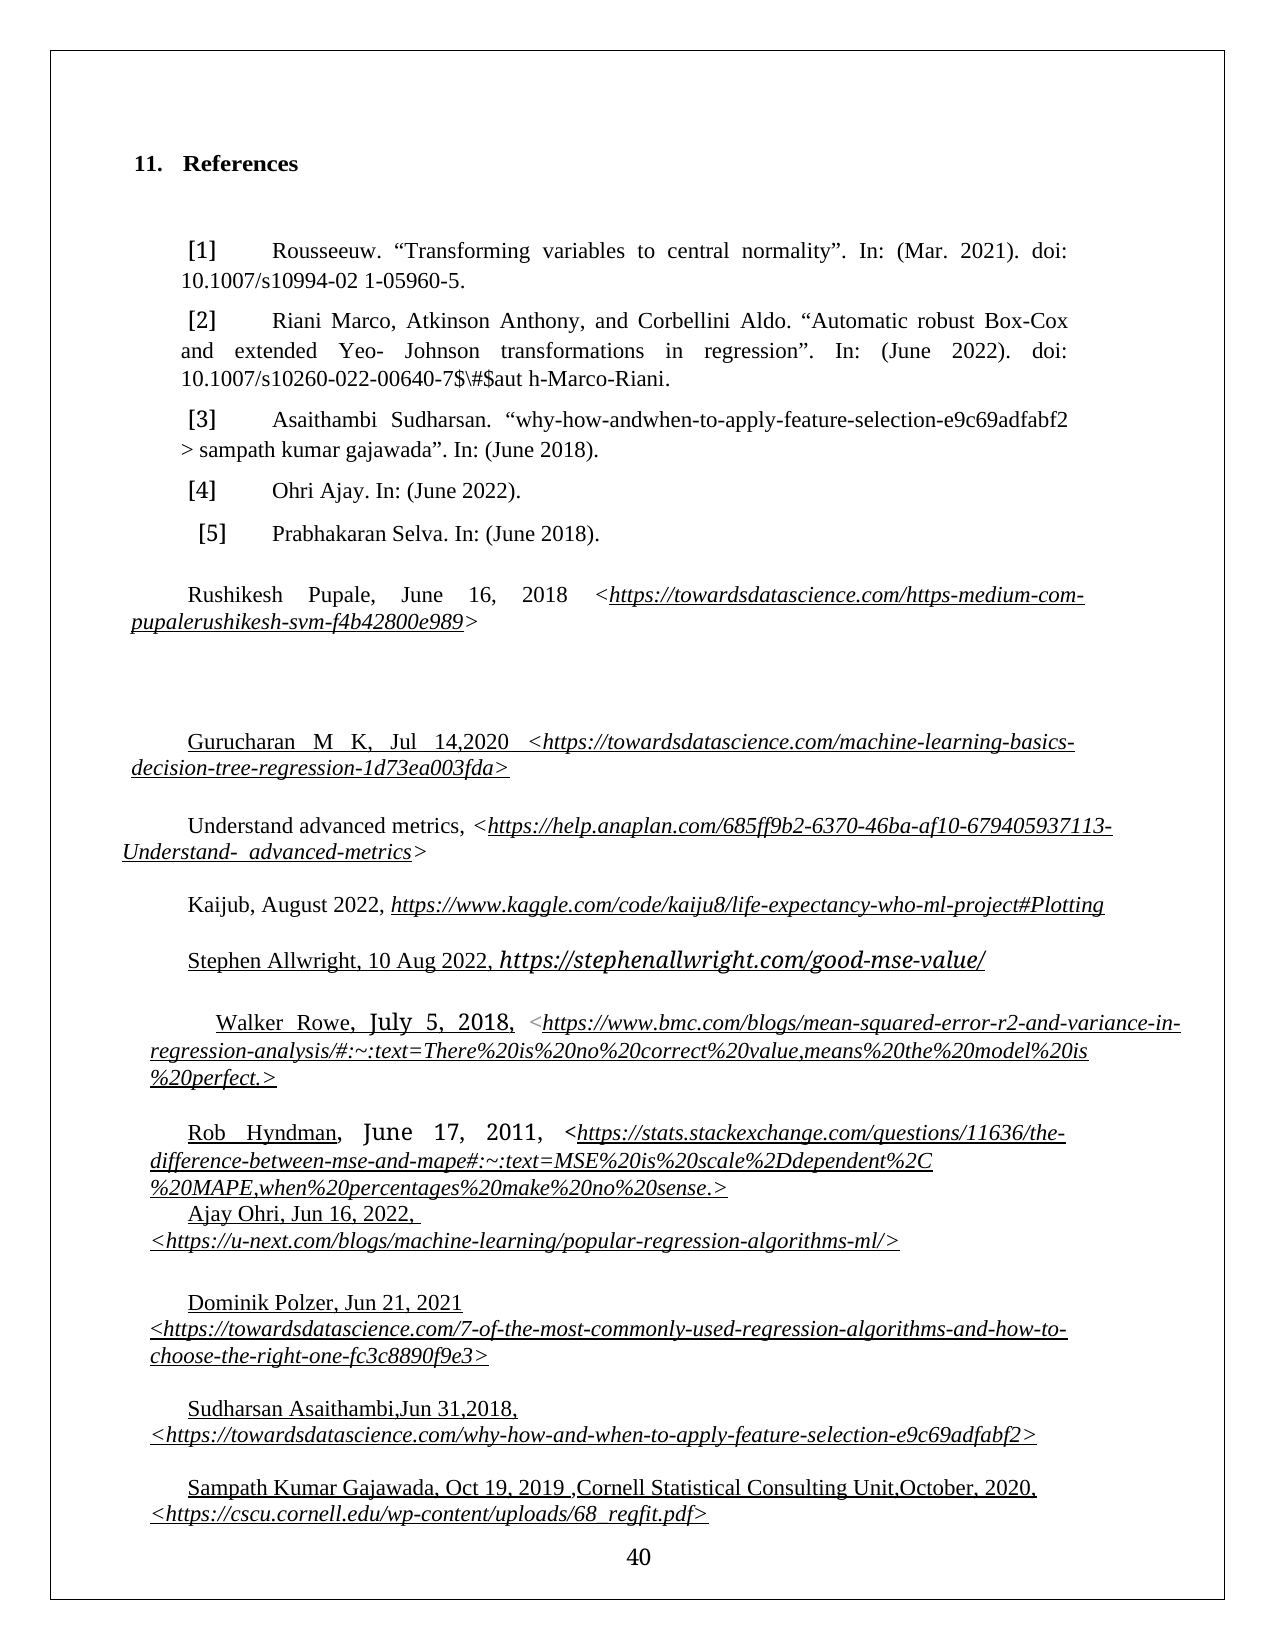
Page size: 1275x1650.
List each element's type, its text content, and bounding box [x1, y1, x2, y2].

text Rob Hyndman, June 17, 2011, <https://stats.stackexchange.com/questions/11636/the-difference-between-mse-and-mape#:~:text=MSE%20is%20scale%2Ddependent%2C%20MAPE,when%20percentages%20make%20no%20sense.> [150, 1116, 1066, 1200]
list Prabhakaran Selva. In: (June 2018). [191, 517, 1181, 548]
text <https://cscu.cornell.edu/wp-content/uploads/68_regfit.pdf> [150, 1500, 1181, 1526]
list Asaithambi Sudharsan. “why-how-andwhen-to-apply-feature-selection-e9c69adfabf2 > sampath kumar gajawada”. In: (June 2018). [181, 402, 1069, 462]
text Rushikesh Pupale, June 16, 2018 <https://towardsdatascience.com/https-medium-com-pupalerushikesh-svm-f4b42800e989> [131, 581, 1084, 634]
text <https://towardsdatascience.com/why-how-and-when-to-apply-feature-selection-e9c69adfabf2> [150, 1421, 1181, 1447]
text Sudharsan Asaithambi,Jun 31,2018, [122, 1394, 1181, 1421]
text Stephen Allwright, 10 Aug 2022, https://stephenallwright.com/good-mse-value/ [122, 943, 1181, 975]
text Gurucharan M K, Jul 14,2020 <https://towardsdatascience.com/machine-learning-basics-decision-tree-regression-1d73ea003fda> [131, 728, 1075, 781]
text Kaijub, August 2022, https://www.kaggle.com/code/kaiju8/life-expectancy-who-ml-project#Plotting [122, 891, 1181, 917]
text Dominik Polzer, Jun 21, 2021 [122, 1284, 1181, 1316]
list Riani Marco, Atkinson Anthony, and Corbellini Aldo. “Automatic robust Box-Cox and extended Yeo- Johnson transformations in regression”. In: (June 2022). doi: 10.1007/s10260-022-00640-7$\#$aut h-Marco-Riani. [181, 304, 1069, 391]
text Sampath Kumar Gajawada, Oct 19, 2019 ,Cornell Statistical Consulting Unit,October, 2020, [122, 1474, 1181, 1500]
text Walker Rowe, July 5, 2018, <https://www.bmc.com/blogs/mean-squared-error-r2-and-variance-in-regression-analysis/#:~:text=There%20is%20no%20correct%20value,means%20the%20model%20is%20perfect.> [150, 1006, 1181, 1090]
list Ohri Ajay. In: (June 2022). [169, 474, 1181, 505]
list Rousseeuw. “Transforming variables to central normality”. In: (Mar. 2021). doi: 10.1007/s10994-02 1-05960-5. [181, 234, 1069, 293]
text <https://towardsdatascience.com/7-of-the-most-commonly-used-regression-algorithms-and-how-to-choose-the-right-one-fc3c8890f9e3> [150, 1316, 1097, 1368]
subtitle References [134, 150, 1181, 176]
text Understand advanced metrics, <https://help.anaplan.com/685ff9b2-6370-46ba-af10-679405937113-Understand- advanced-metrics> [122, 812, 1112, 864]
text <https://u-next.com/blogs/machine-learning/popular-regression-algorithms-ml/> [150, 1227, 1181, 1253]
text Ajay Ohri, Jun 16, 2022, [122, 1200, 1181, 1227]
